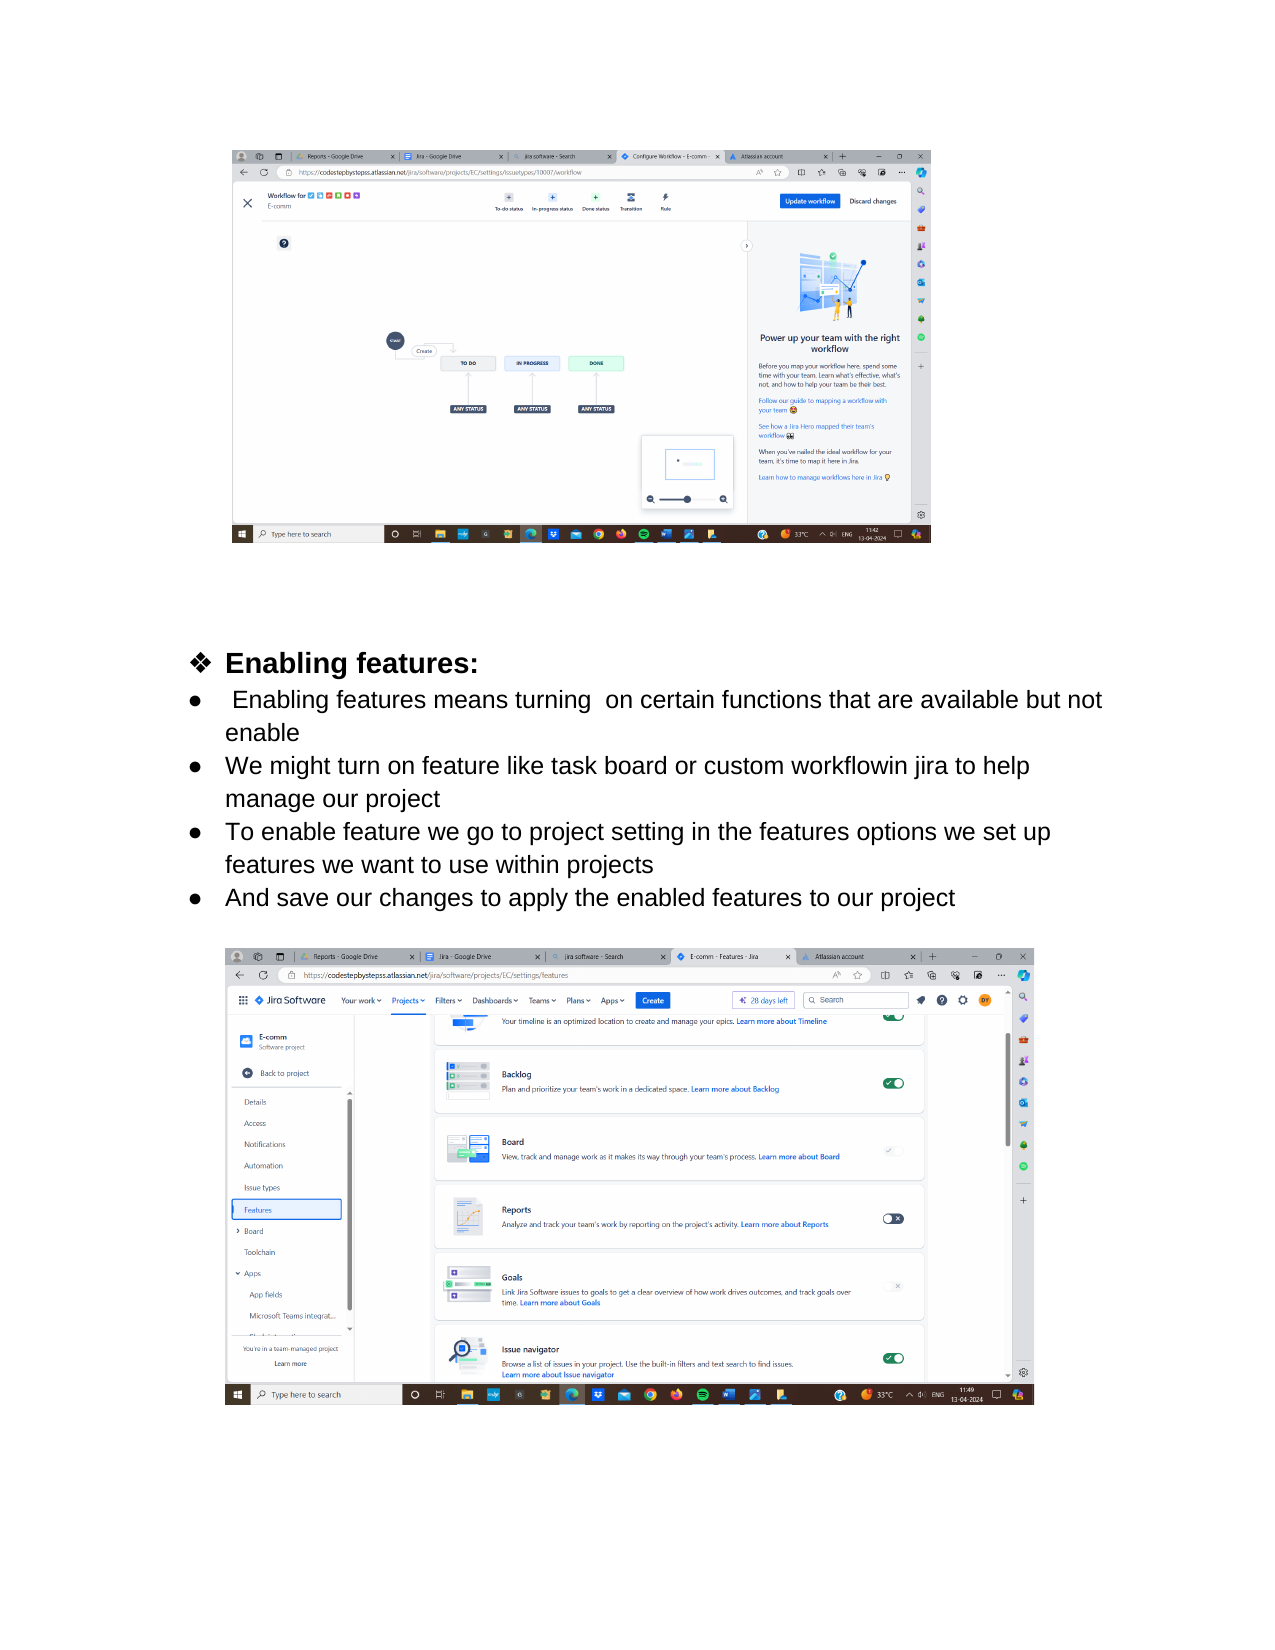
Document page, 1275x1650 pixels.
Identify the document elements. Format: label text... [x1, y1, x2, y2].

list Enabling features means turning on certain functions that are available but not enable [187, 685, 1125, 747]
picture [232, 150, 931, 543]
picture [225, 948, 1035, 1405]
list And save our changes to apply the enabled features to our project [187, 883, 1125, 912]
list We might turn on feature like task board or custom workflowin jira to help manage our project [187, 751, 1125, 813]
list To enable feature we go to project setting in the features options we set up features we want to use within projects [187, 817, 1125, 879]
list Enabling features: [187, 646, 1125, 680]
